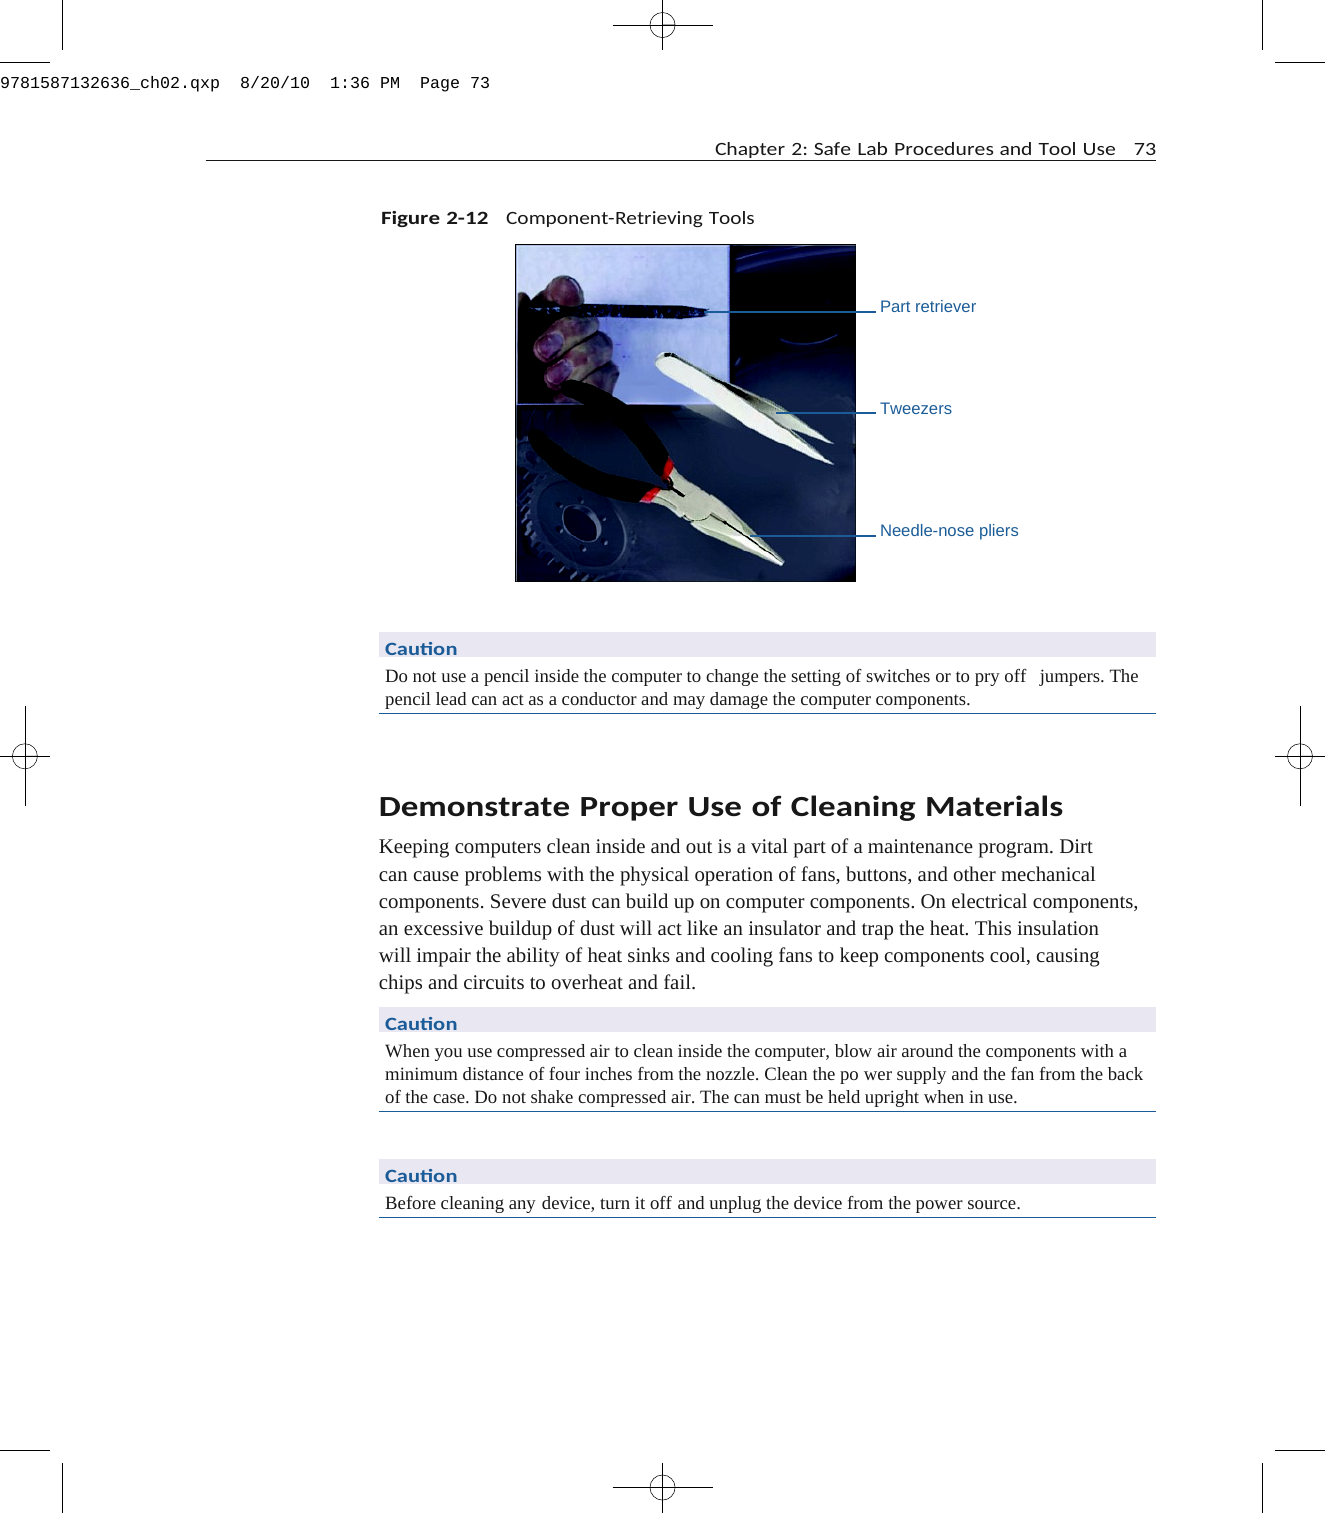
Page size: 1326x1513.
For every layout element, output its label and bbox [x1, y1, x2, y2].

picture [515, 244, 856, 582]
